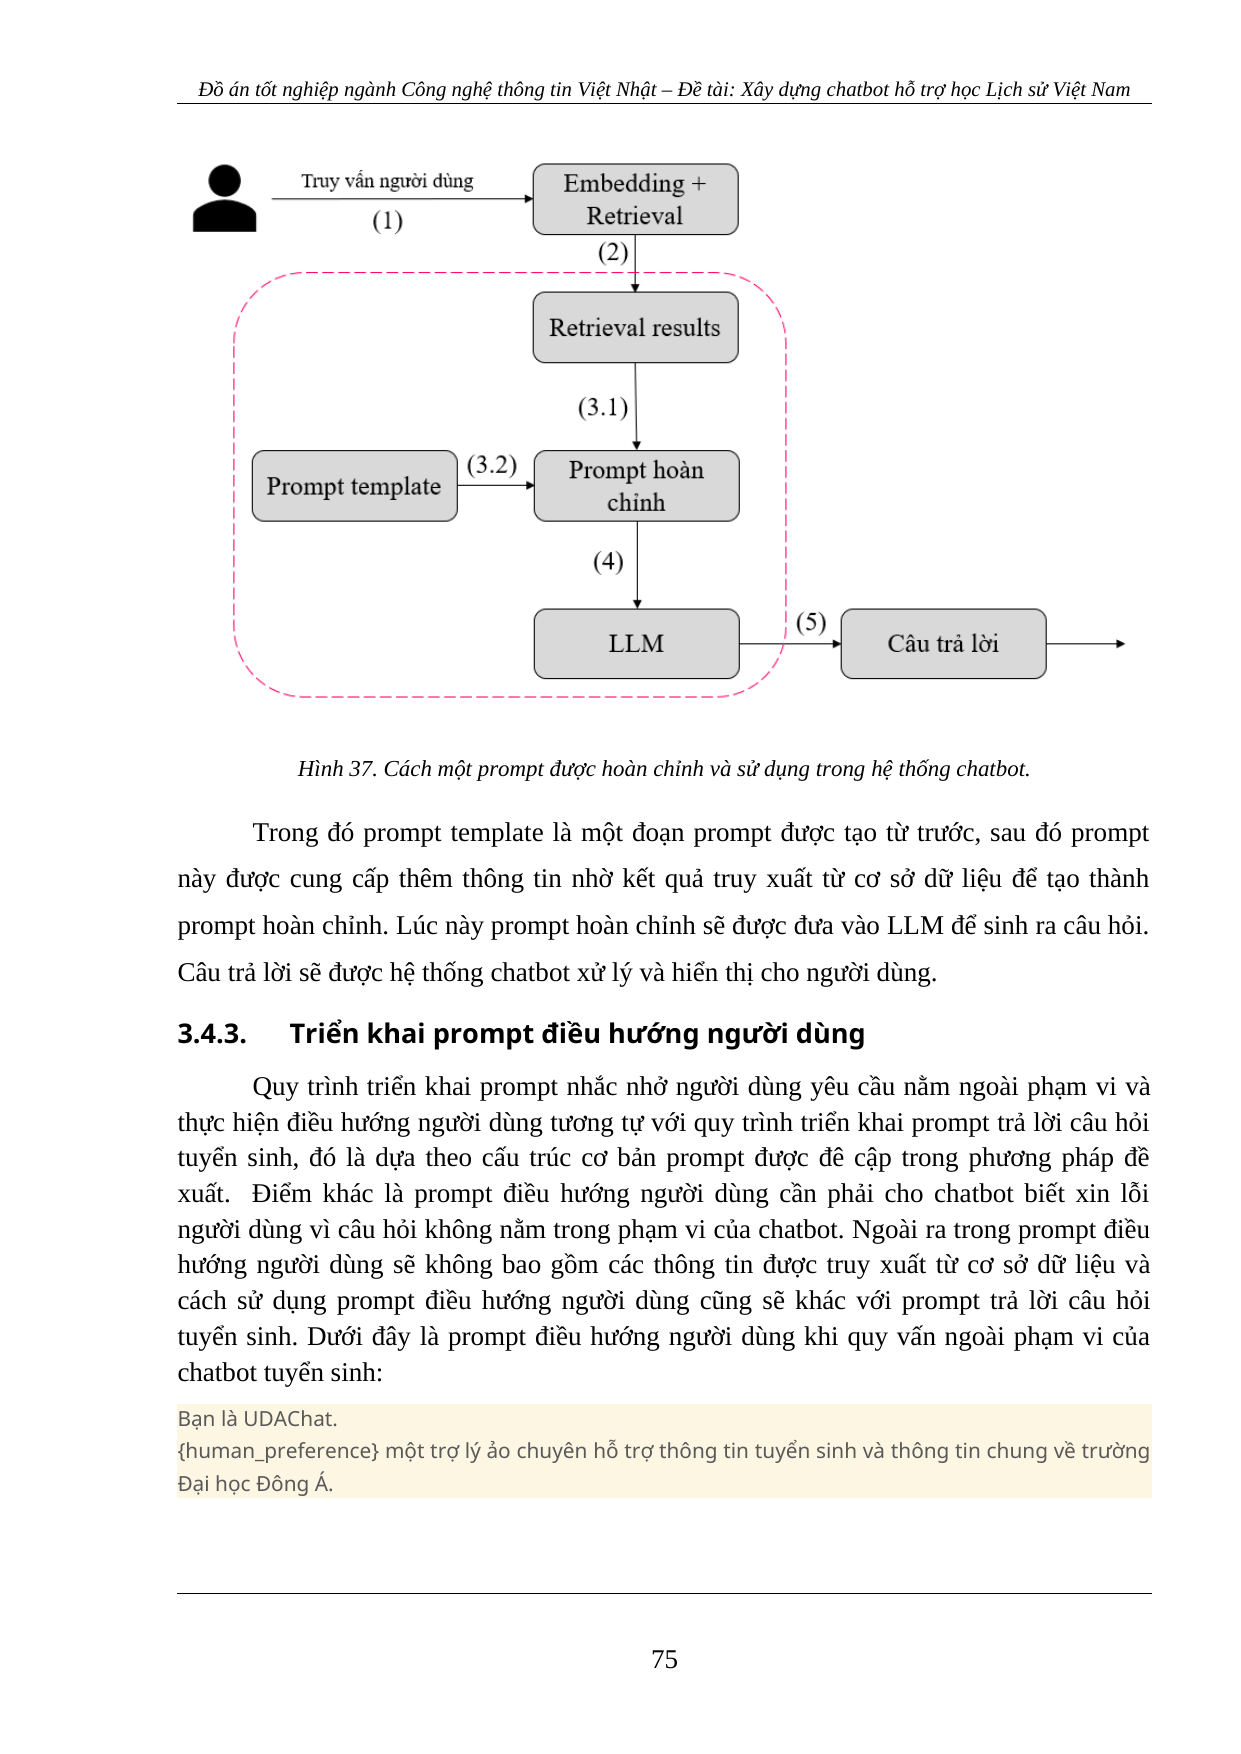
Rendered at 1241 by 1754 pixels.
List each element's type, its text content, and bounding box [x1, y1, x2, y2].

text Bạn là UDAChat. [177, 1404, 1152, 1432]
text {human_preference} một trợ lý ảo chuyên hỗ trợ thông tin tuyển sinh và thông tin chung về trường Đại học Đông Á. [177, 1437, 1152, 1498]
text Hình 37. Cách một prompt được hoàn chỉnh và sử dụng trong hệ thống chatbot. [177, 756, 1152, 782]
text Quy trình triển khai prompt nhắc nhở người dùng yêu cầu nằm ngoài phạm vi và thực hiện điều hướng người dùng tương tự với quy trình triển khai prompt trả lời câu hỏi tuyển sinh, đó là dựa theo cấu trúc cơ bản prompt được đê cập trong phương pháp đề xuất. Điểm khác là prompt điều hướng người dùng cần phải cho chatbot biết xin lỗi người dùng vì câu hỏi không nằm trong phạm vi của chatbot. Ngoài ra trong prompt điều hướng người dùng sẽ không bao gồm các thông tin được truy xuất từ cơ sở dữ liệu và cách sử dụng prompt điều hướng người dùng cũng sẽ khác với prompt trả lời câu hỏi tuyển sinh. Dưới đây là prompt điều hướng người dùng khi quy vấn ngoài phạm vi của chatbot tuyển sinh: [177, 1070, 1152, 1387]
subtitle Triển khai prompt điều hướng người dùng [177, 1015, 1152, 1052]
picture [177, 119, 1152, 728]
text Trong đó prompt template là một đoạn prompt được tạo từ trước, sau đó prompt này được cung cấp thêm thông tin nhờ kết quả truy xuất từ cơ sở dữ liệu để tạo thành prompt hoàn chỉnh. Lúc này prompt hoàn chỉnh sẽ được đưa vào LLM để sinh ra câu hỏi. Câu trả lời sẽ được hệ thống chatbot xử lý và hiển thị cho người dùng. [177, 816, 1152, 987]
